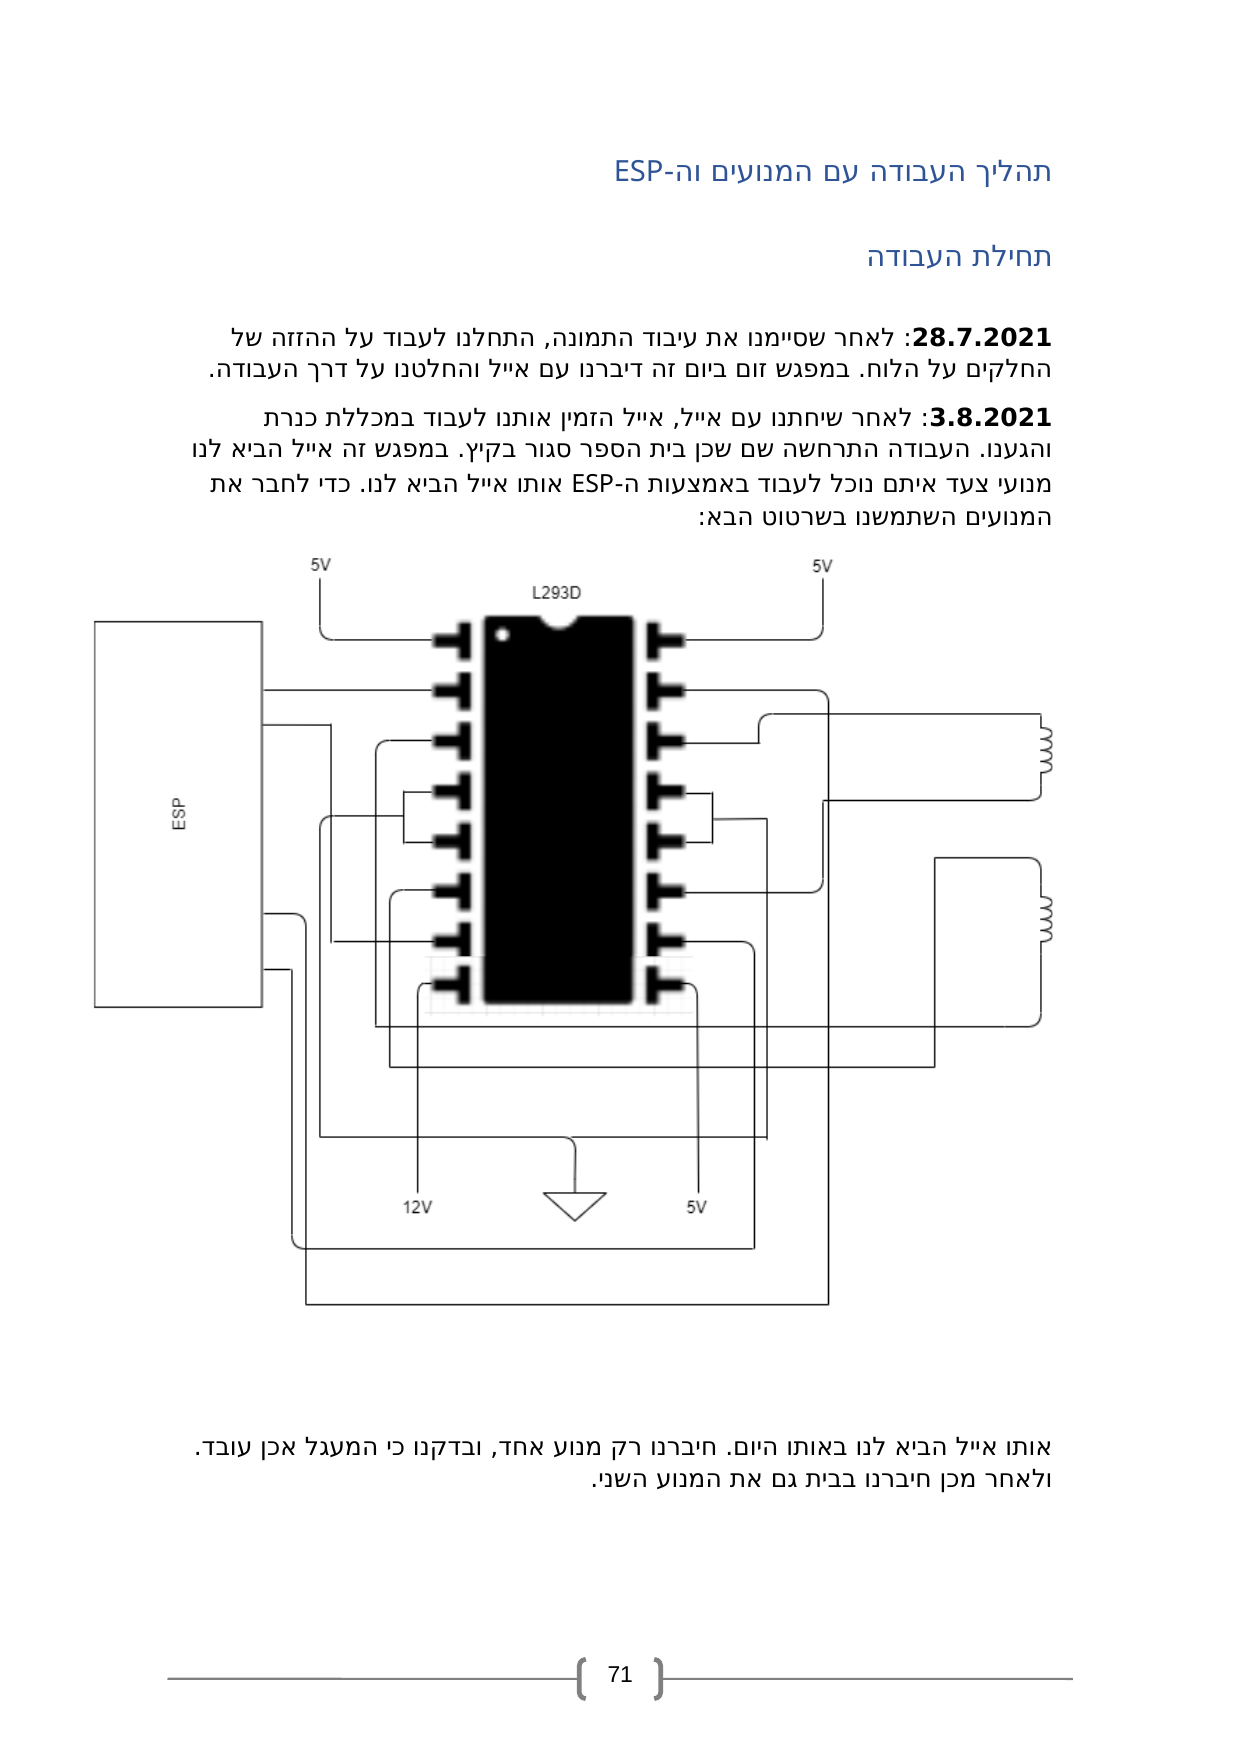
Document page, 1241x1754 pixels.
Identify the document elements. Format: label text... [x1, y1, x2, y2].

subtitle תחילת העבודה [187, 240, 1053, 274]
text אותו אייל הביא לנו באותו היום. חיברנו רק מנוע אחד, ובדקנו כי המעגל אכן עובד. ולאחר מכן חיברנו בבית גם את המנוע השני. [187, 1432, 1053, 1493]
text 28.7.2021: לאחר שסיימנו את עיבוד התמונה, התחלנו לעבוד על ההזזה של החלקים על הלוח. במפגש זום ביום זה דיברנו עם אייל והחלטנו על דרך העבודה. [187, 323, 1053, 384]
text 3.8.2021: לאחר שיחתנו עם אייל, אייל הזמין אותנו לעבוד במכללת כנרת והגענו. העבודה התרחשה שם שכן בית הספר סגור בקיץ. במפגש זה אייל הביא לנו מנועי צעד איתם נוכל לעבוד באמצעות ה-ESP אותו אייל הביא לנו. כדי לחבר את המנועים השתמשנו בשרטוט הבא: [187, 403, 1053, 531]
subtitle תהליך העבודה עם המנועים וה-ESP [187, 150, 1053, 190]
picture [93, 550, 1053, 1307]
